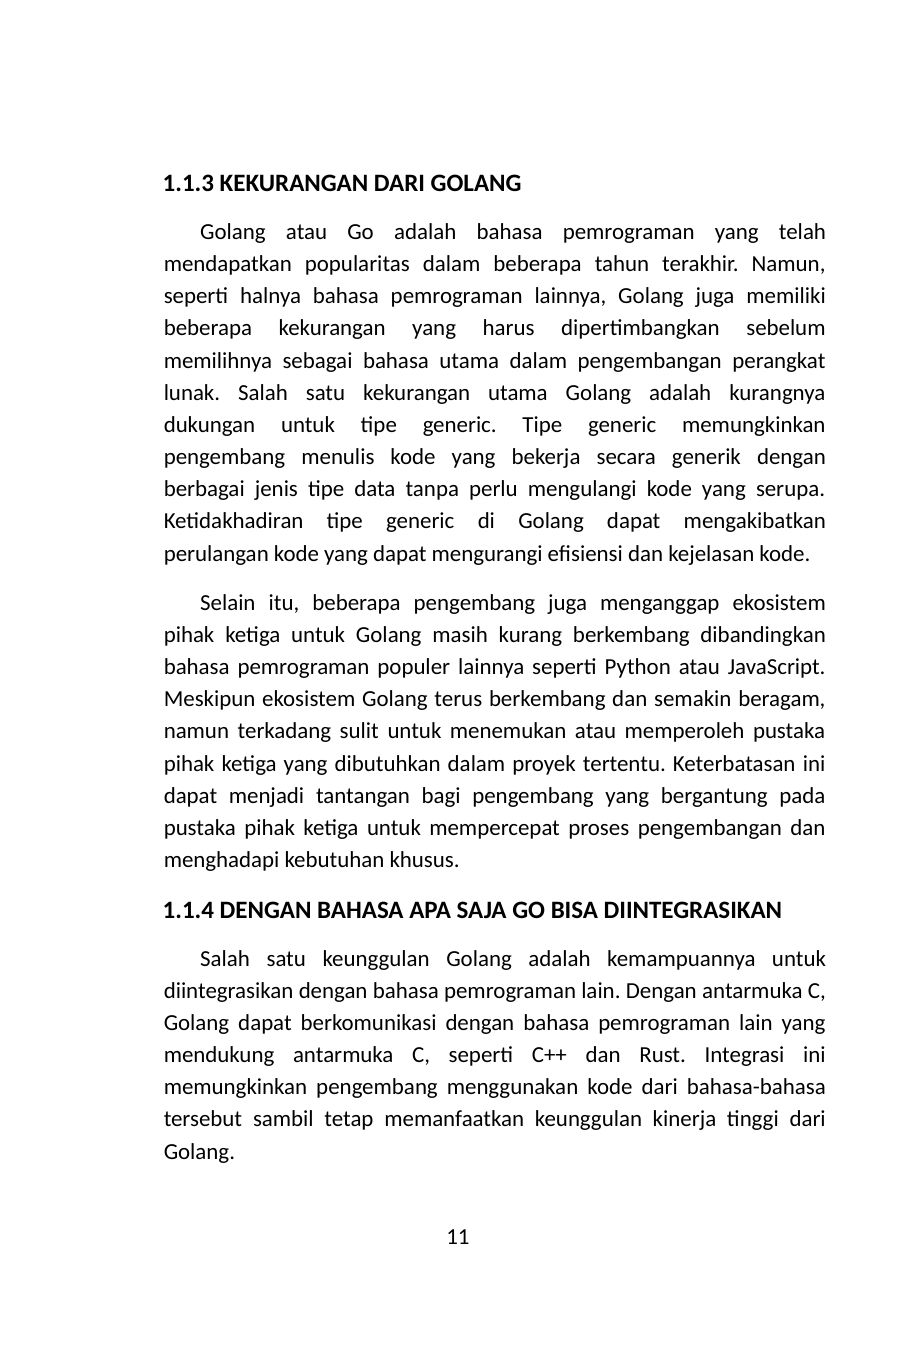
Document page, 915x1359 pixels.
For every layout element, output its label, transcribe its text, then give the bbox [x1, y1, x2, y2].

text Golang atau Go adalah bahasa pemrograman yang telah mendapatkan popularitas dalam beberapa tahun terakhir. Namun, seperti halnya bahasa pemrograman lainnya, Golang juga memiliki beberapa kekurangan yang harus dipertimbangkan sebelum memilihnya sebagai bahasa utama dalam pengembangan perangkat lunak. Salah satu kekurangan utama Golang adalah kurangnya dukungan untuk tipe generic. Tipe generic memungkinkan pengembang menulis kode yang bekerja secara generik dengan berbagai jenis tipe data tanpa perlu mengulangi kode yang serupa. Ketidakhadiran tipe generic di Golang dapat mengakibatkan perulangan kode yang dapat mengurangi efisiensi dan kejelasan kode. [163, 217, 826, 567]
subtitle 1.1.4 DENGAN BAHASA APA SAJA GO BISA DIINTEGRASIKAN [88, 894, 826, 924]
subtitle 1.1.3 KEKURANGAN DARI GOLANG [88, 167, 826, 198]
text Selain itu, beberapa pengembang juga menganggap ekosistem pihak ketiga untuk Golang masih kurang berkembang dibandingkan bahasa pemrograman populer lainnya seperti Python atau JavaScript. Meskipun ekosistem Golang terus berkembang dan semakin beragam, namun terkadang sulit untuk menemukan atau memperoleh pustaka pihak ketiga yang dibutuhkan dalam proyek tertentu. Keterbatasan ini dapat menjadi tantangan bagi pengembang yang bergantung pada pustaka pihak ketiga untuk mempercepat proses pengembangan dan menghadapi kebutuhan khusus. [163, 588, 826, 873]
text Salah satu keunggulan Golang adalah kemampuannya untuk diintegrasikan dengan bahasa pemrograman lain. Dengan antarmuka C, Golang dapat berkomunikasi dengan bahasa pemrograman lain yang mendukung antarmuka C, seperti C++ dan Rust. Integrasi ini memungkinkan pengembang menggunakan kode dari bahasa-bahasa tersebut sambil tetap memanfaatkan keunggulan kinerja tinggi dari Golang. [163, 944, 826, 1165]
